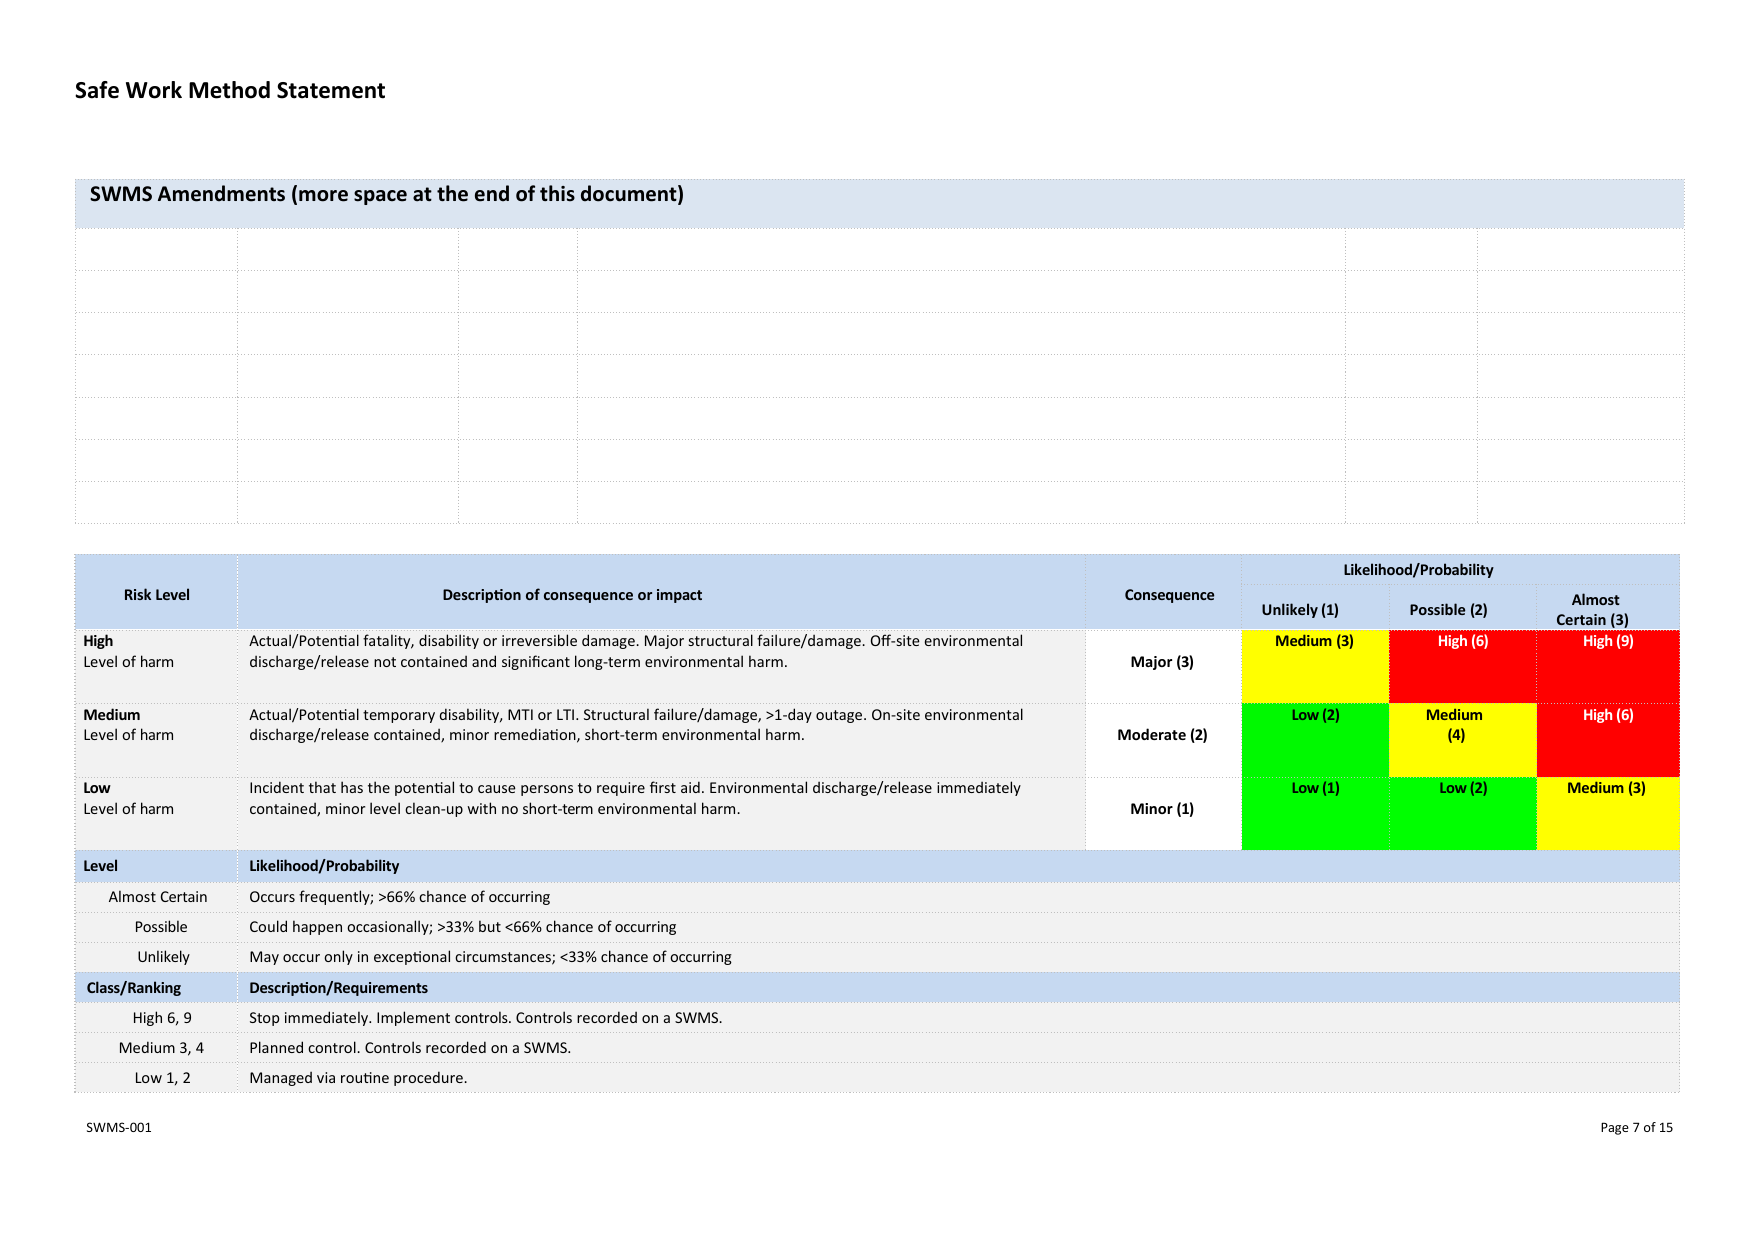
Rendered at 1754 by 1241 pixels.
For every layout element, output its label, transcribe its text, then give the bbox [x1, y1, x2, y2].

table_cell [459, 439, 577, 481]
table_cell Description/Requirements [238, 972, 1680, 1002]
table_cell Medium Level of harm [75, 703, 237, 777]
table_header SWMS Amendments (more space at the end of this document) [75, 179, 1684, 228]
table_cell Low 1, 2 [75, 1062, 237, 1092]
table_cell Low (1) [1242, 777, 1389, 850]
table_cell [1478, 270, 1684, 312]
table_cell [1478, 439, 1684, 481]
table_header Likelihood/Probability [1242, 554, 1680, 584]
table_cell Managed via routine procedure. [238, 1062, 1680, 1092]
table_cell Medium (4) [1389, 703, 1537, 777]
table_cell Actual/Potential fatality, disability or irreversible damage. Major structural failure/damage. Off-site environmental discharge/release not contained and significant long-term environmental harm. [238, 630, 1086, 703]
table_cell Minor (1) [1086, 777, 1242, 850]
table_cell [1478, 312, 1684, 354]
table_cell High Level of harm [75, 630, 237, 703]
table_cell Actual/Potential temporary disability, MTI or LTI. Structural failure/damage, >1-day outage. On-site environmental discharge/release contained, minor remediation, short-term environmental harm. [238, 703, 1086, 777]
table_cell [1345, 312, 1478, 354]
table_cell [75, 312, 237, 354]
table_cell [1345, 439, 1478, 481]
table_cell May occur only in exceptional circumstances; <33% chance of occurring [238, 942, 1680, 972]
table_cell [459, 312, 577, 354]
table_cell [238, 228, 459, 270]
table_cell [577, 312, 1345, 354]
table_cell [238, 396, 459, 438]
table_cell Medium (3) [1242, 630, 1389, 703]
table_cell Almost Certain [75, 882, 237, 912]
table_cell [1345, 354, 1478, 396]
table_cell Planned control. Controls recorded on a SWMS. [238, 1032, 1680, 1062]
table_cell [577, 481, 1345, 523]
table_cell [1345, 396, 1478, 438]
table_cell Occurs frequently; >66% chance of occurring [238, 882, 1680, 912]
table_cell [577, 354, 1345, 396]
table_cell High (6) [1389, 630, 1537, 703]
table_cell [577, 270, 1345, 312]
table_cell [459, 228, 577, 270]
table_cell [238, 354, 459, 396]
table_cell [1478, 228, 1684, 270]
table_cell [459, 481, 577, 523]
table_cell Possible [75, 912, 237, 942]
table_cell [1345, 228, 1478, 270]
table_cell Unlikely (1) [1242, 584, 1389, 629]
table_cell [238, 270, 459, 312]
table_cell Major (3) [1086, 630, 1242, 703]
table_cell [577, 228, 1345, 270]
table_cell Almost Certain (3) [1537, 584, 1680, 629]
table_cell High (6) [1537, 703, 1680, 777]
table_cell [75, 270, 237, 312]
table_header Description of consequence or impact [238, 554, 1086, 629]
table_cell [75, 439, 237, 481]
table_cell [1478, 396, 1684, 438]
table_cell [459, 270, 577, 312]
table_header Risk Level [75, 554, 237, 629]
table_cell [459, 396, 577, 438]
table_cell High 6, 9 [75, 1002, 237, 1032]
table_cell Unlikely [75, 942, 237, 972]
table_cell Possible (2) [1389, 584, 1537, 629]
table_cell Level [75, 850, 237, 882]
table_cell Moderate (2) [1086, 703, 1242, 777]
table_cell [1345, 270, 1478, 312]
table_cell [75, 228, 237, 270]
table_cell Class/Ranking [75, 972, 237, 1002]
table_cell [238, 481, 459, 523]
table_cell Low (2) [1389, 777, 1537, 850]
table_header Consequence [1086, 554, 1242, 629]
table_cell [459, 354, 577, 396]
table_cell [75, 396, 237, 438]
table_cell [577, 439, 1345, 481]
table_cell [238, 312, 459, 354]
table_cell [238, 439, 459, 481]
table_cell Incident that has the potential to cause persons to require first aid. Environmental discharge/release immediately contained, minor level clean-up with no short-term environmental harm. [238, 777, 1086, 850]
table_cell High (9) [1537, 630, 1680, 703]
table_cell [75, 481, 237, 523]
table_cell Could happen occasionally; >33% but <66% chance of occurring [238, 912, 1680, 942]
table_cell Low Level of harm [75, 777, 237, 850]
table_cell Medium (3) [1537, 777, 1680, 850]
table_cell [75, 354, 237, 396]
table_cell [1345, 481, 1478, 523]
table_cell Stop immediately. Implement controls. Controls recorded on a SWMS. [238, 1002, 1680, 1032]
table_cell Likelihood/Probability [238, 850, 1680, 882]
table_cell [577, 396, 1345, 438]
table_cell Medium 3, 4 [75, 1032, 237, 1062]
table_cell [1478, 354, 1684, 396]
table_cell [1478, 481, 1684, 523]
table_cell Low (2) [1242, 703, 1389, 777]
